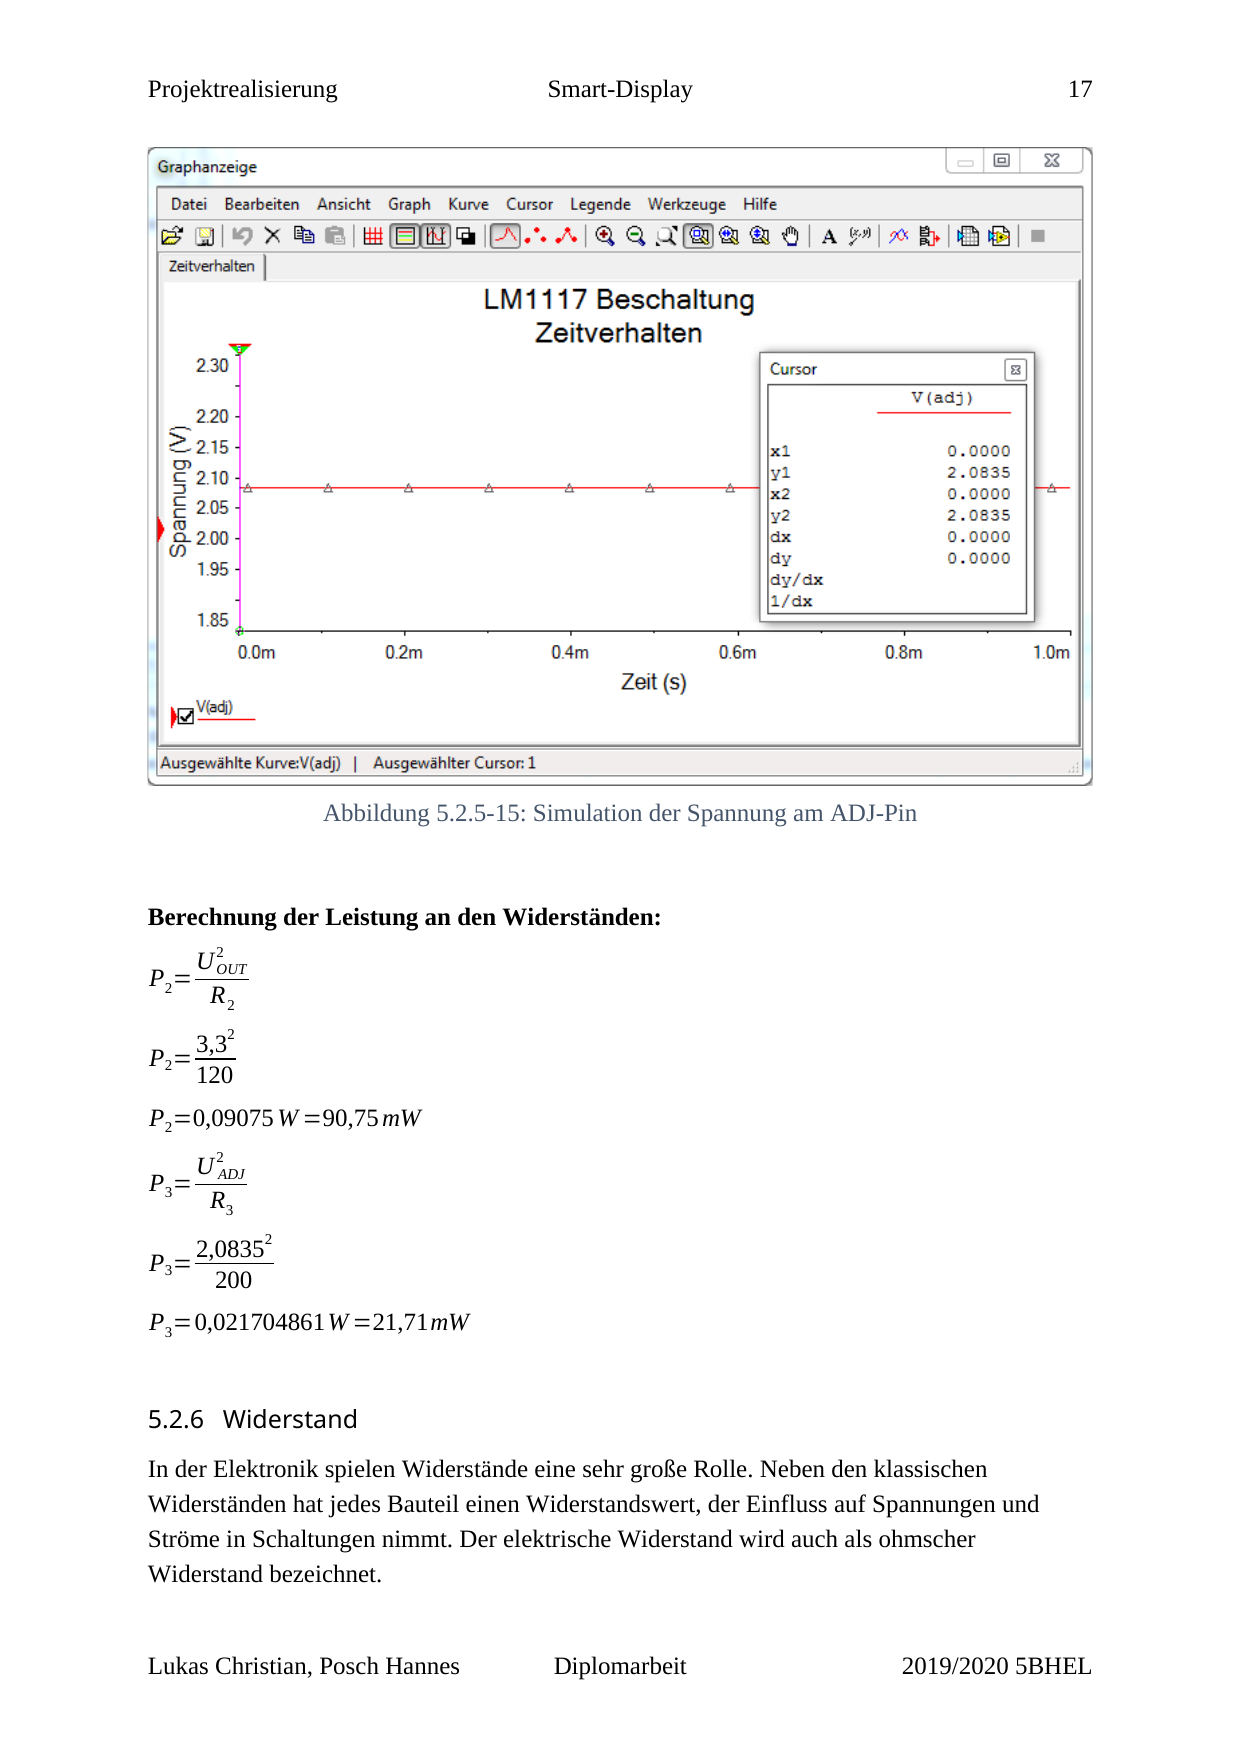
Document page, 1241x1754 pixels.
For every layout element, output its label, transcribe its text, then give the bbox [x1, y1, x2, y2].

subtitle Widerstand [148, 1400, 1093, 1435]
text In der Elektronik spielen Widerstände eine sehr große Rolle. Neben den klassischen Widerständen hat jedes Bauteil einen Widerstandswert, der Einfluss auf Spannungen und Ströme in Schaltungen nimmt. Der elektrische Widerstand wird auch als ohmscher Widerstand bezeichnet. [148, 1448, 1093, 1588]
text Berechnung der Leistung an den Widerständen: [148, 896, 1093, 931]
picture [147, 147, 1093, 786]
